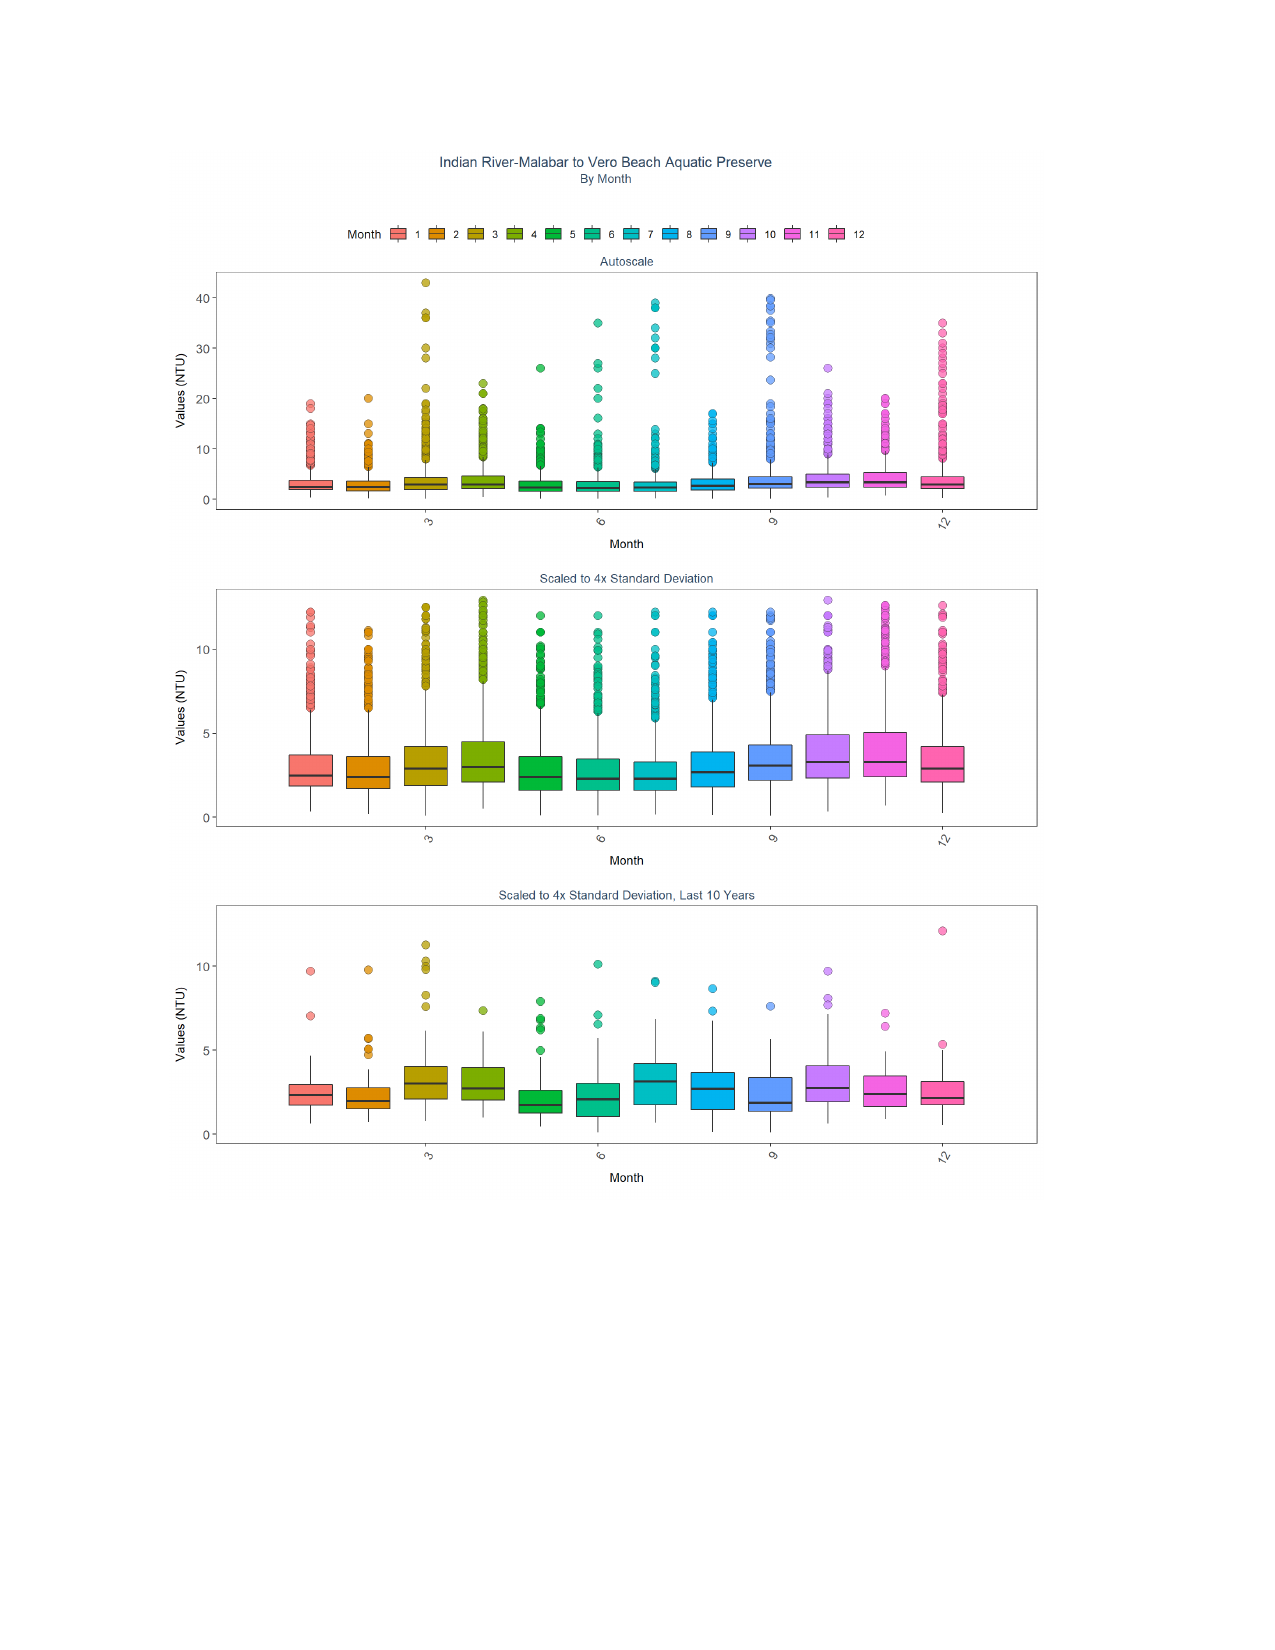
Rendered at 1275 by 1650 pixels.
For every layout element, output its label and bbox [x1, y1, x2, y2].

picture [168, 150, 1044, 1200]
